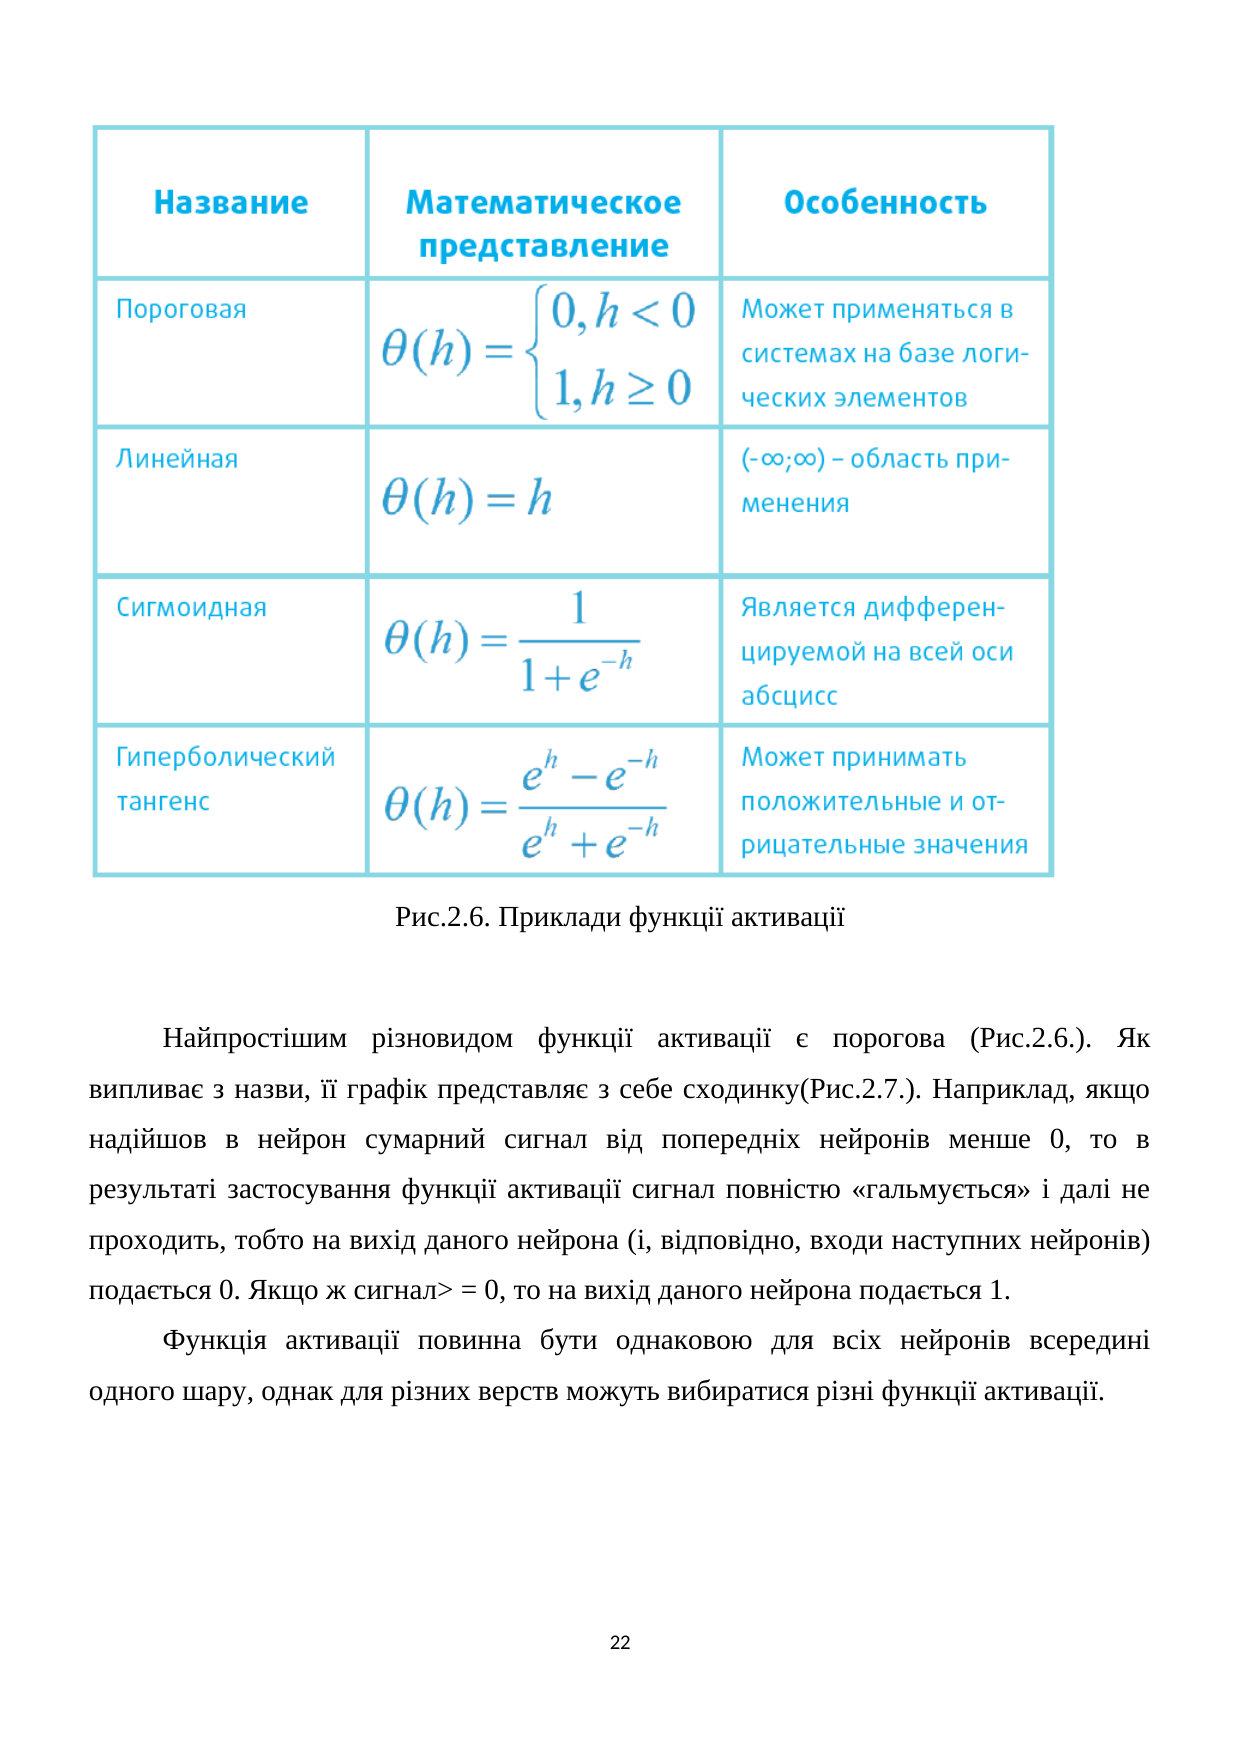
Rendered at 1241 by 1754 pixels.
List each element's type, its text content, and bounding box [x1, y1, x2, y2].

picture [88, 118, 1064, 887]
text Найпростішим різновидом функції активації є порогова (Рис.2.6.). Як випливає з назви, її графік представляє з себе сходинку(Рис.2.7.). Наприклад, якщо надійшов в нейрон сумарний сигнал від попередніх нейронів менше 0, то в результаті застосування функції активації сигнал повністю «гальмується» і далі не проходить, тобто на вихід даного нейрона (і, відповідно, входи наступних нейронів) подається 0. Якщо ж сигнал> = 0, то на вихід даного нейрона подається 1. [89, 1021, 1152, 1306]
text Рис.2.6. Приклади функції активації [89, 899, 1152, 933]
text Функція активації повинна бути однаковою для всіх нейронів всередині одного шару, однак для різних верств можуть вибиратися різні функції активації. [89, 1322, 1152, 1406]
